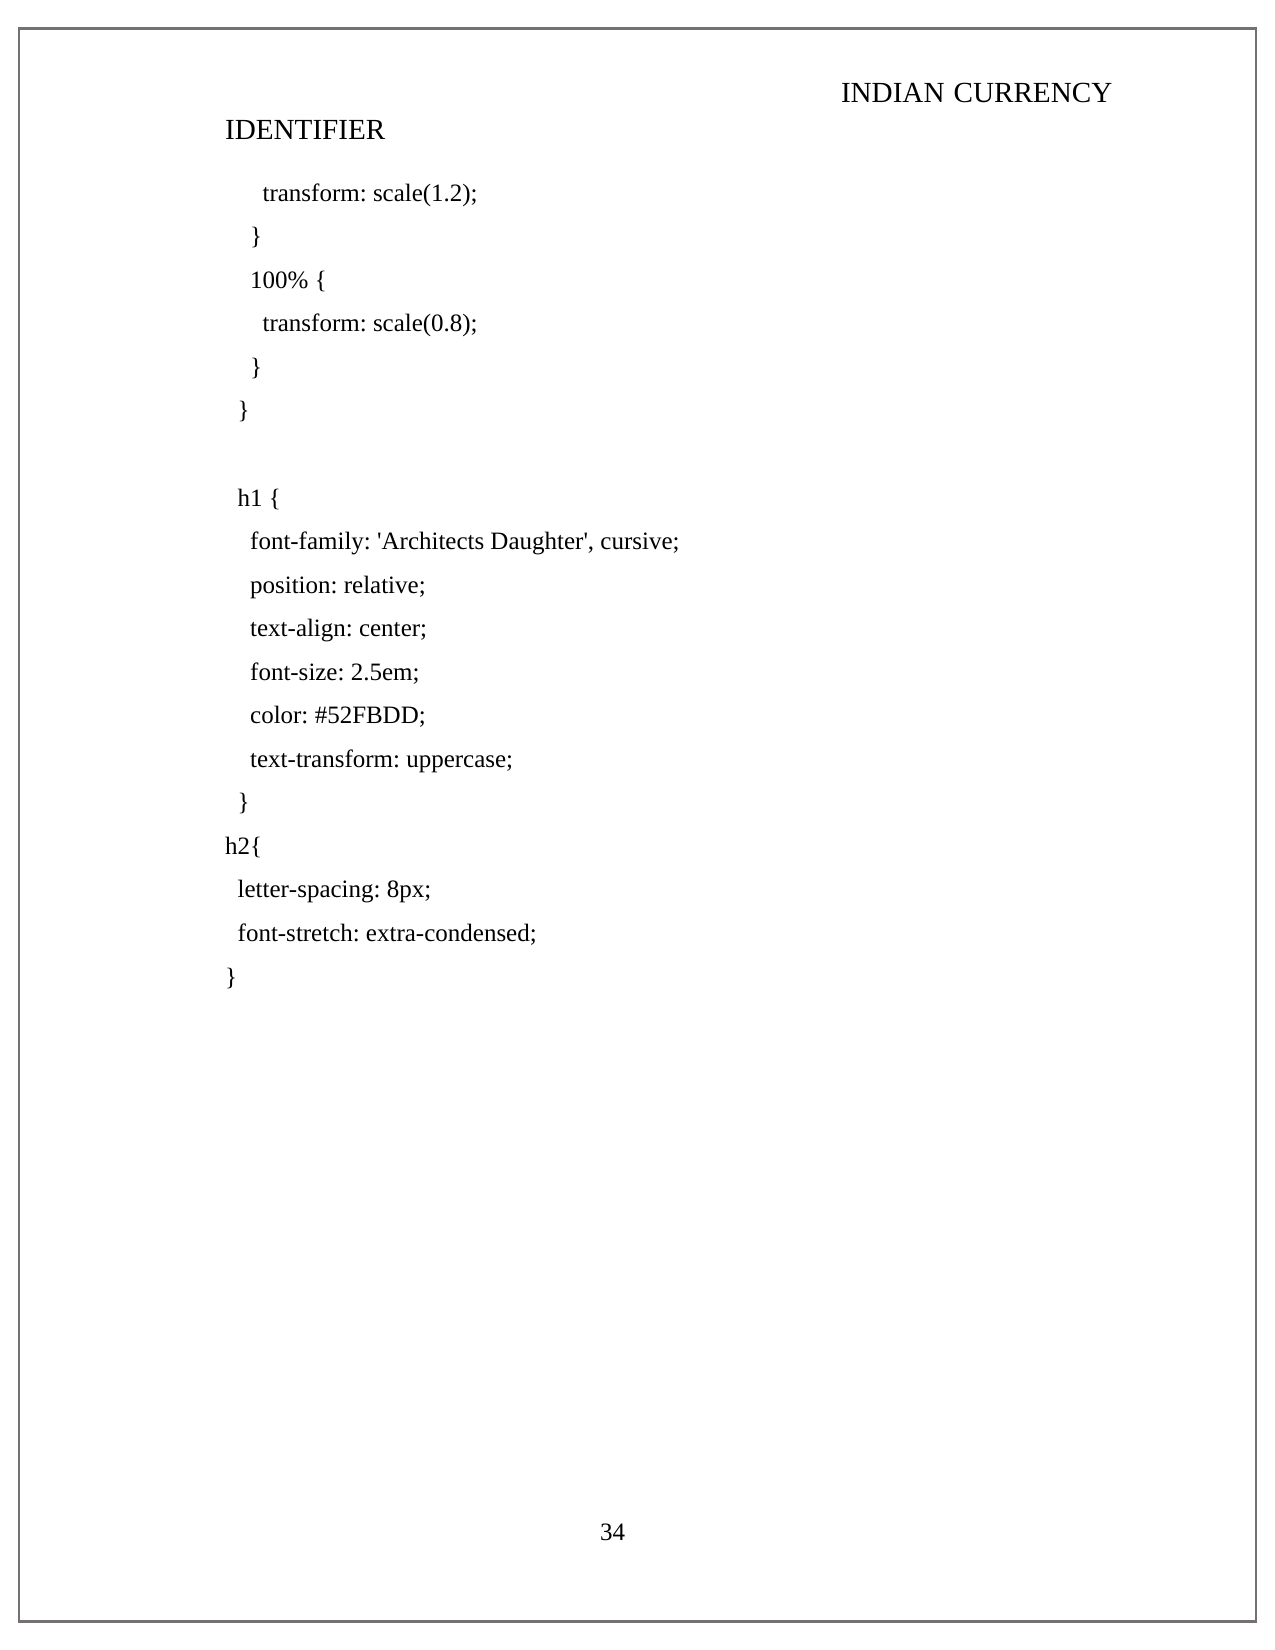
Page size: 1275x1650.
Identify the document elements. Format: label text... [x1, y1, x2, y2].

text color: #52FBDD; [225, 700, 1112, 729]
text transform: scale(0.8); [225, 308, 1112, 337]
text text-transform: uppercase; [225, 744, 1112, 773]
text text-align: center; [225, 613, 1112, 642]
text letter-spacing: 8px; [225, 874, 1112, 903]
text } [225, 221, 1112, 250]
text h1 { [225, 483, 1112, 511]
text 100% { [225, 265, 1112, 294]
text font-stretch: extra-condensed; [225, 918, 1112, 947]
text } [225, 396, 1112, 424]
text h2{ [225, 831, 1112, 860]
text transform: scale(1.2); [225, 178, 1112, 207]
text } [225, 787, 1112, 816]
text position: relative; [225, 570, 1112, 598]
text font-family: 'Architects Daughter', cursive; [225, 526, 1112, 555]
text } [225, 352, 1112, 381]
text font-size: 2.5em; [225, 657, 1112, 686]
text } [225, 962, 1112, 990]
